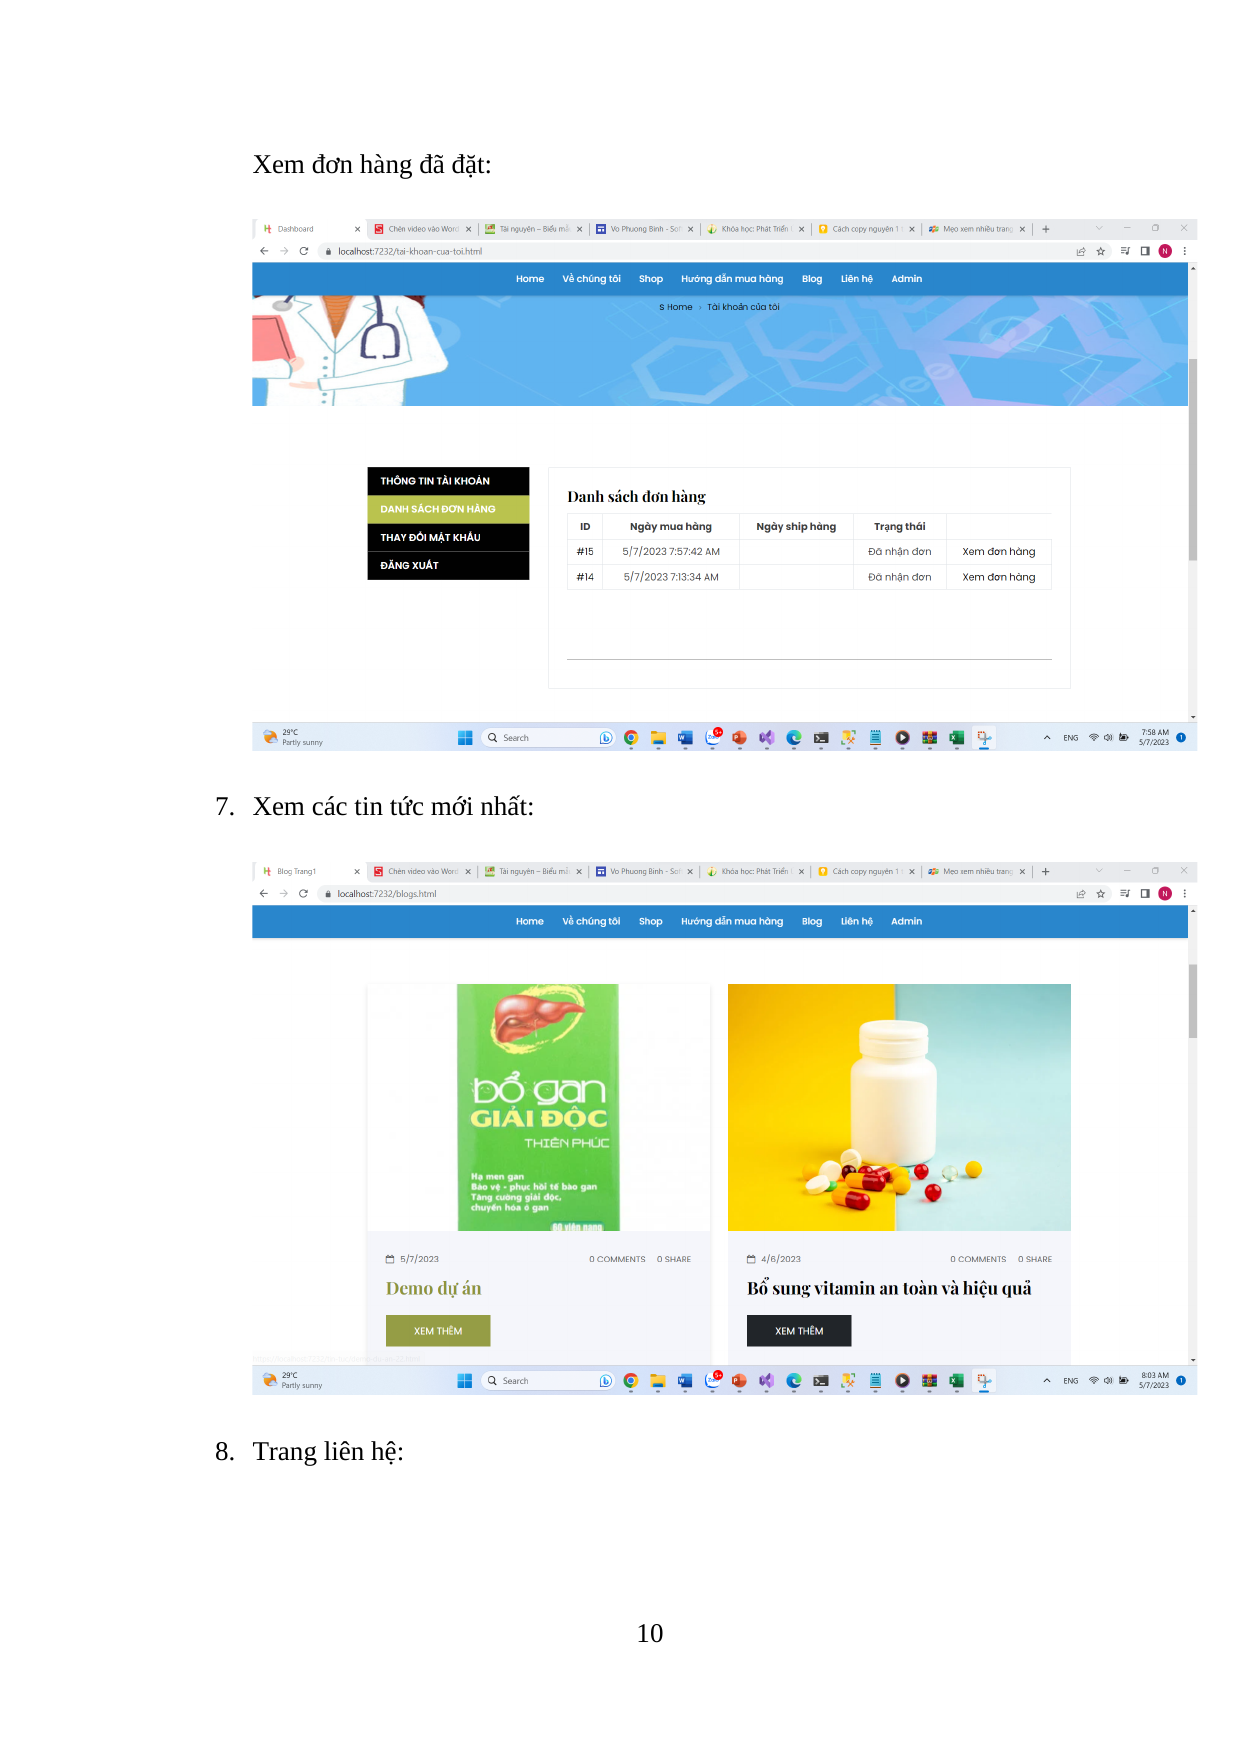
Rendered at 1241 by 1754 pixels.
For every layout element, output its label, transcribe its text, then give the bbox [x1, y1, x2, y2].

list Xem các tin tức mới nhất: [215, 791, 1122, 822]
picture [252, 862, 1198, 1395]
list Trang liên hệ: [215, 1435, 1122, 1466]
list Xem đơn hàng đã đặt: [252, 148, 1122, 179]
picture [252, 219, 1198, 751]
